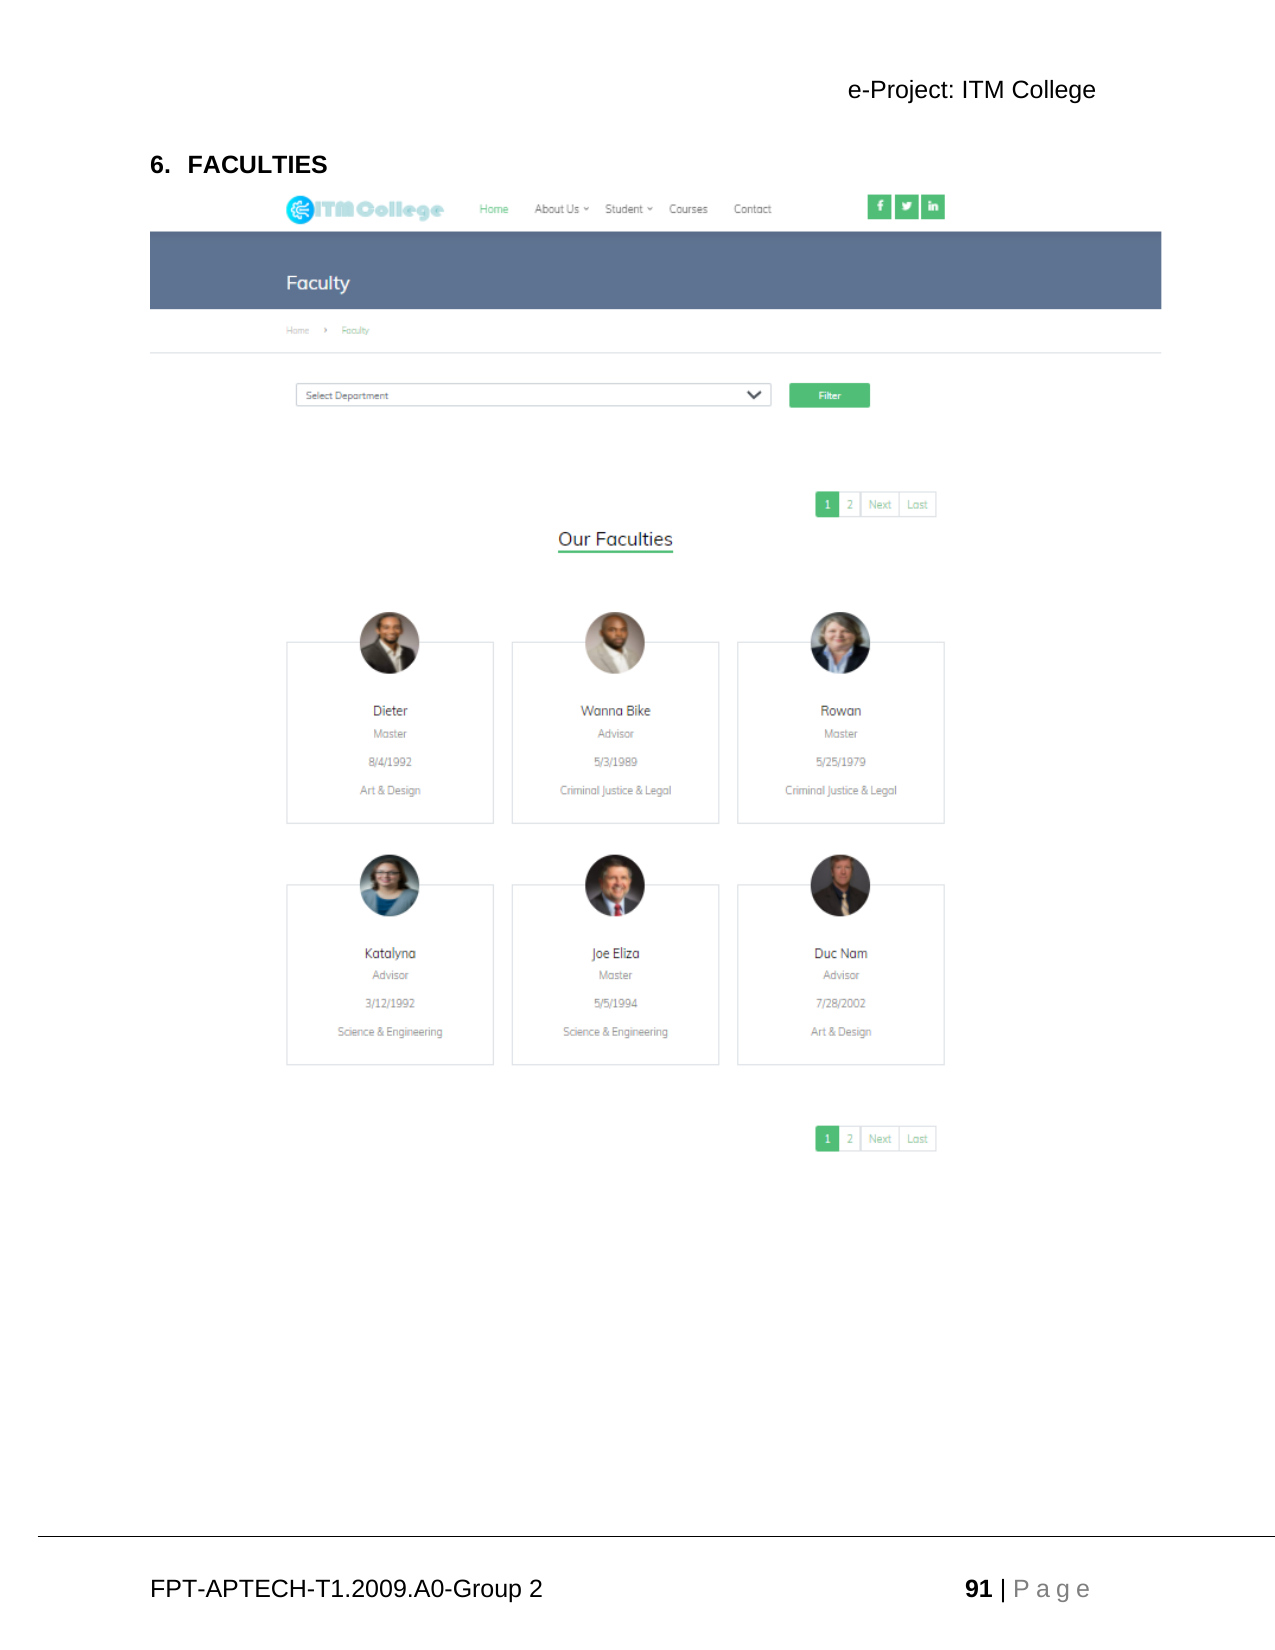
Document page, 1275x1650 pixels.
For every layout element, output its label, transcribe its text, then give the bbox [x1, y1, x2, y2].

subtitle FACULTIES [150, 150, 1125, 179]
picture [150, 191, 1162, 1212]
